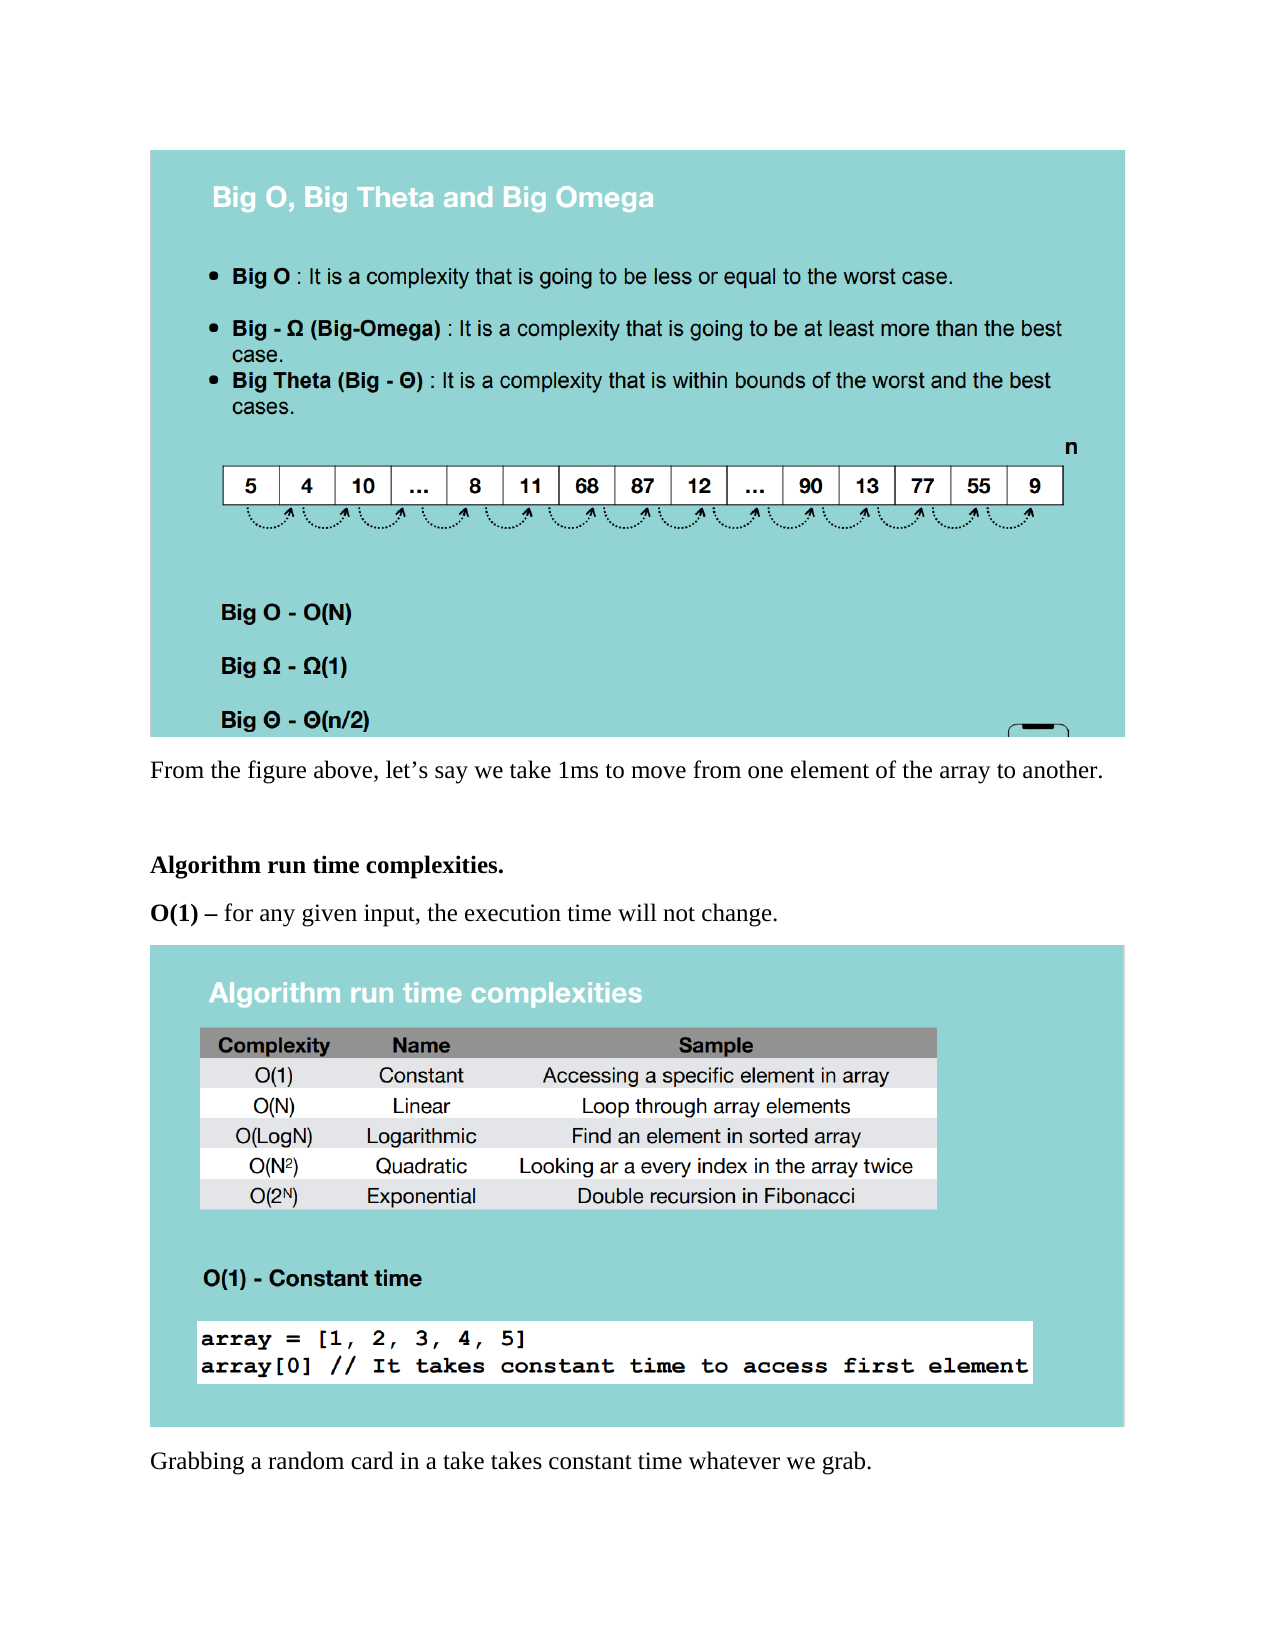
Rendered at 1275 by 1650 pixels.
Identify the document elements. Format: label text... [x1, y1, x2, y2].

picture [150, 150, 1125, 737]
text Grabbing a random card in a take takes constant time whatever we grab. [150, 1446, 1125, 1474]
text Algorithm run time complexities. [150, 850, 1125, 879]
text From the figure above, let’s say we take 1ms to move from one element of the array to another. [150, 755, 1125, 784]
picture [150, 945, 1125, 1427]
text O(1) – for any given input, the execution time will not change. [150, 898, 1125, 927]
